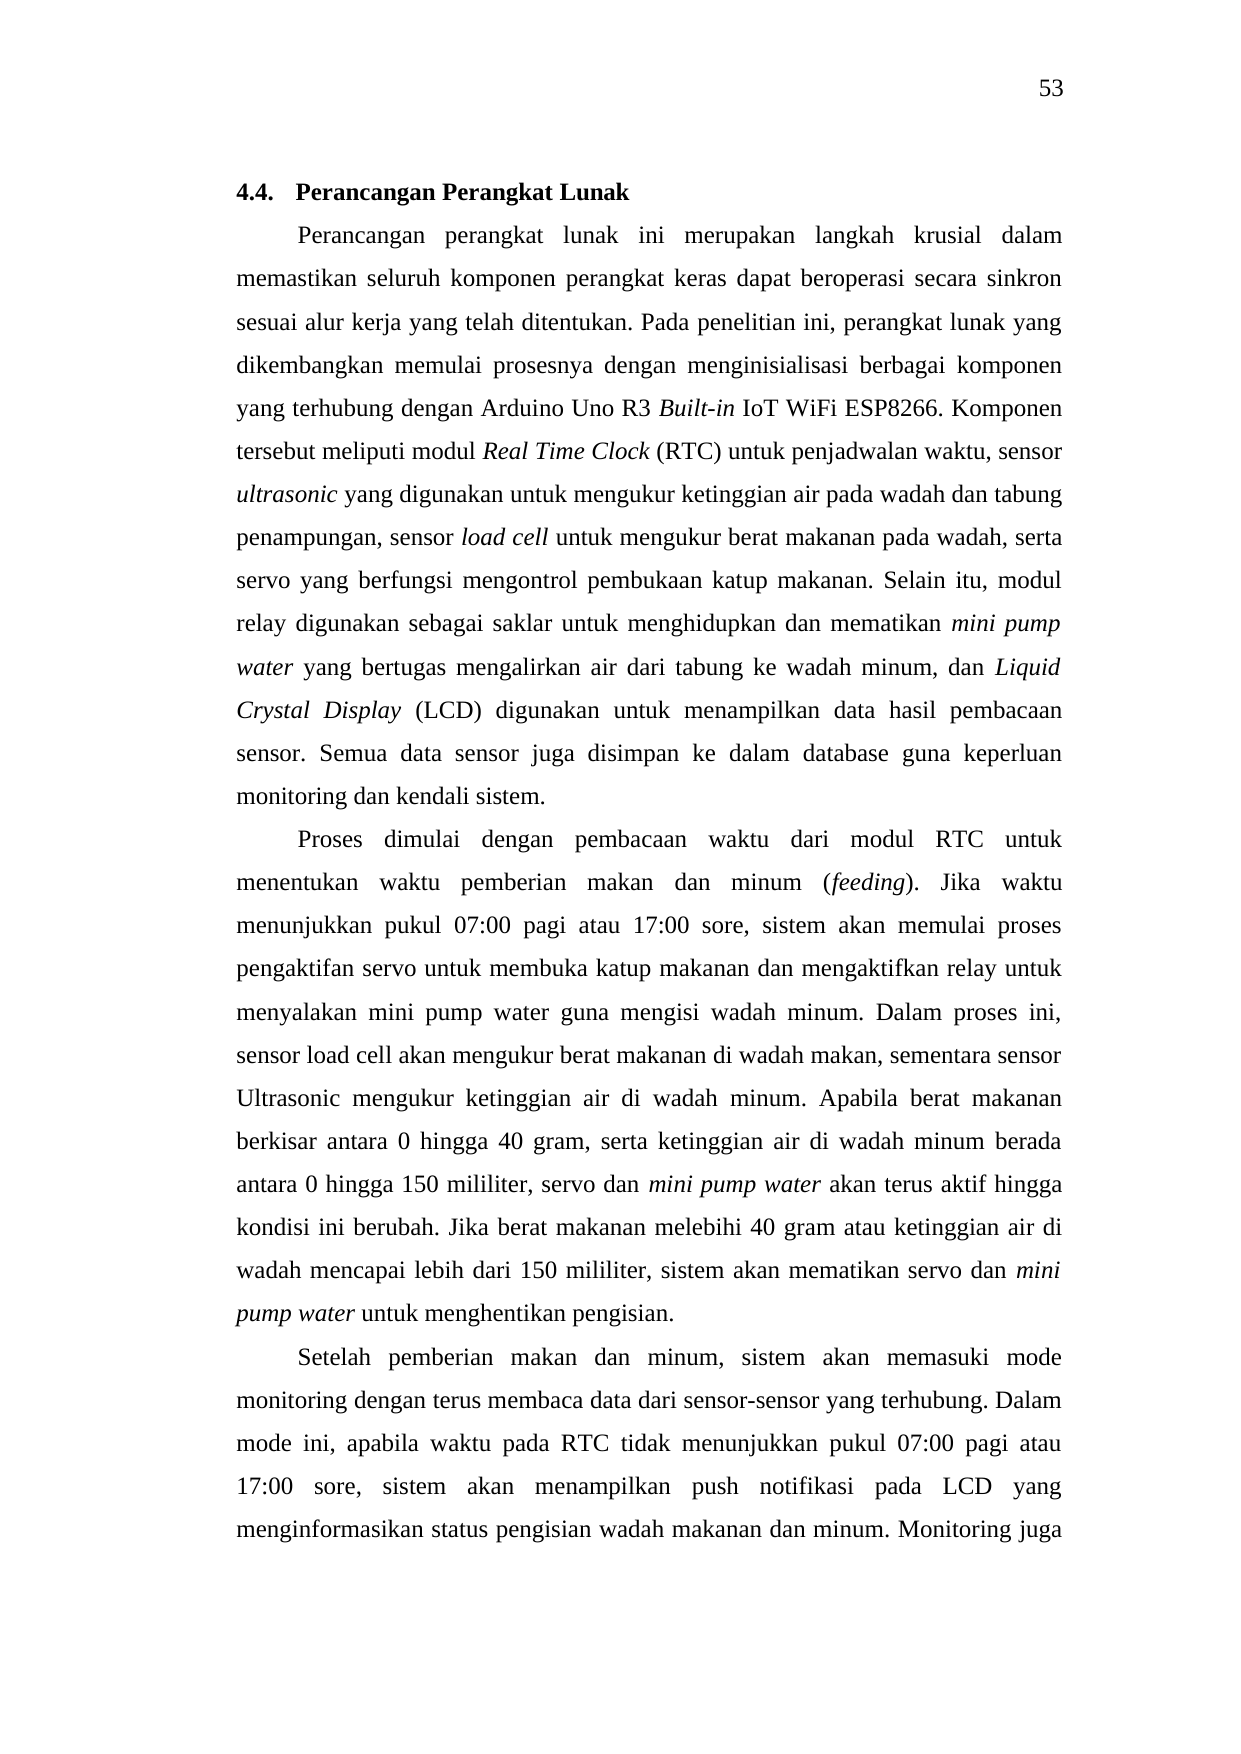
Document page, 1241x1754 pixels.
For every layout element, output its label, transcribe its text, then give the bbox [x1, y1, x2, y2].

text Perancangan perangkat lunak ini merupakan langkah krusial dalam memastikan seluruh komponen perangkat keras dapat beroperasi secara sinkron sesuai alur kerja yang telah ditentukan. Pada penelitian ini, perangkat lunak yang dikembangkan memulai prosesnya dengan menginisialisasi berbagai komponen yang terhubung dengan Arduino Uno R3 Built-in IoT WiFi ESP8266. Komponen tersebut meliputi modul Real Time Clock (RTC) untuk penjadwalan waktu, sensor ultrasonic yang digunakan untuk mengukur ketinggian air pada wadah dan tabung penampungan, sensor load cell untuk mengukur berat makanan pada wadah, serta servo yang berfungsi mengontrol pembukaan katup makanan. Selain itu, modul relay digunakan sebagai saklar untuk menghidupkan dan mematikan mini pump water yang bertugas mengalirkan air dari tabung ke wadah minum, dan Liquid Crystal Display (LCD) digunakan untuk menampilkan data hasil pembacaan sensor. Semua data sensor juga disimpan ke dalam database guna keperluan monitoring dan kendali sistem. [236, 220, 1063, 810]
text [236, 1342, 1063, 1543]
subtitle Perancangan Perangkat Lunak [236, 177, 1063, 206]
text Proses dimulai dengan pembacaan waktu dari modul RTC untuk menentukan waktu pemberian makan dan minum (feeding). Jika waktu menunjukkan pukul 07:00 pagi atau 17:00 sore, sistem akan memulai proses pengaktifan servo untuk membuka katup makanan dan mengaktifkan relay untuk menyalakan mini pump water guna mengisi wadah minum. Dalam proses ini, sensor load cell akan mengukur berat makanan di wadah makan, sementara sensor Ultrasonic mengukur ketinggian air di wadah minum. Apabila berat makanan berkisar antara 0 hingga 40 gram, serta ketinggian air di wadah minum berada antara 0 hingga 150 mililiter, servo dan mini pump water akan terus aktif hingga kondisi ini berubah. Jika berat makanan melebihi 40 gram atau ketinggian air di wadah mencapai lebih dari 150 mililiter, sistem akan mematikan servo dan mini pump water untuk menghentikan pengisian. [236, 824, 1063, 1327]
